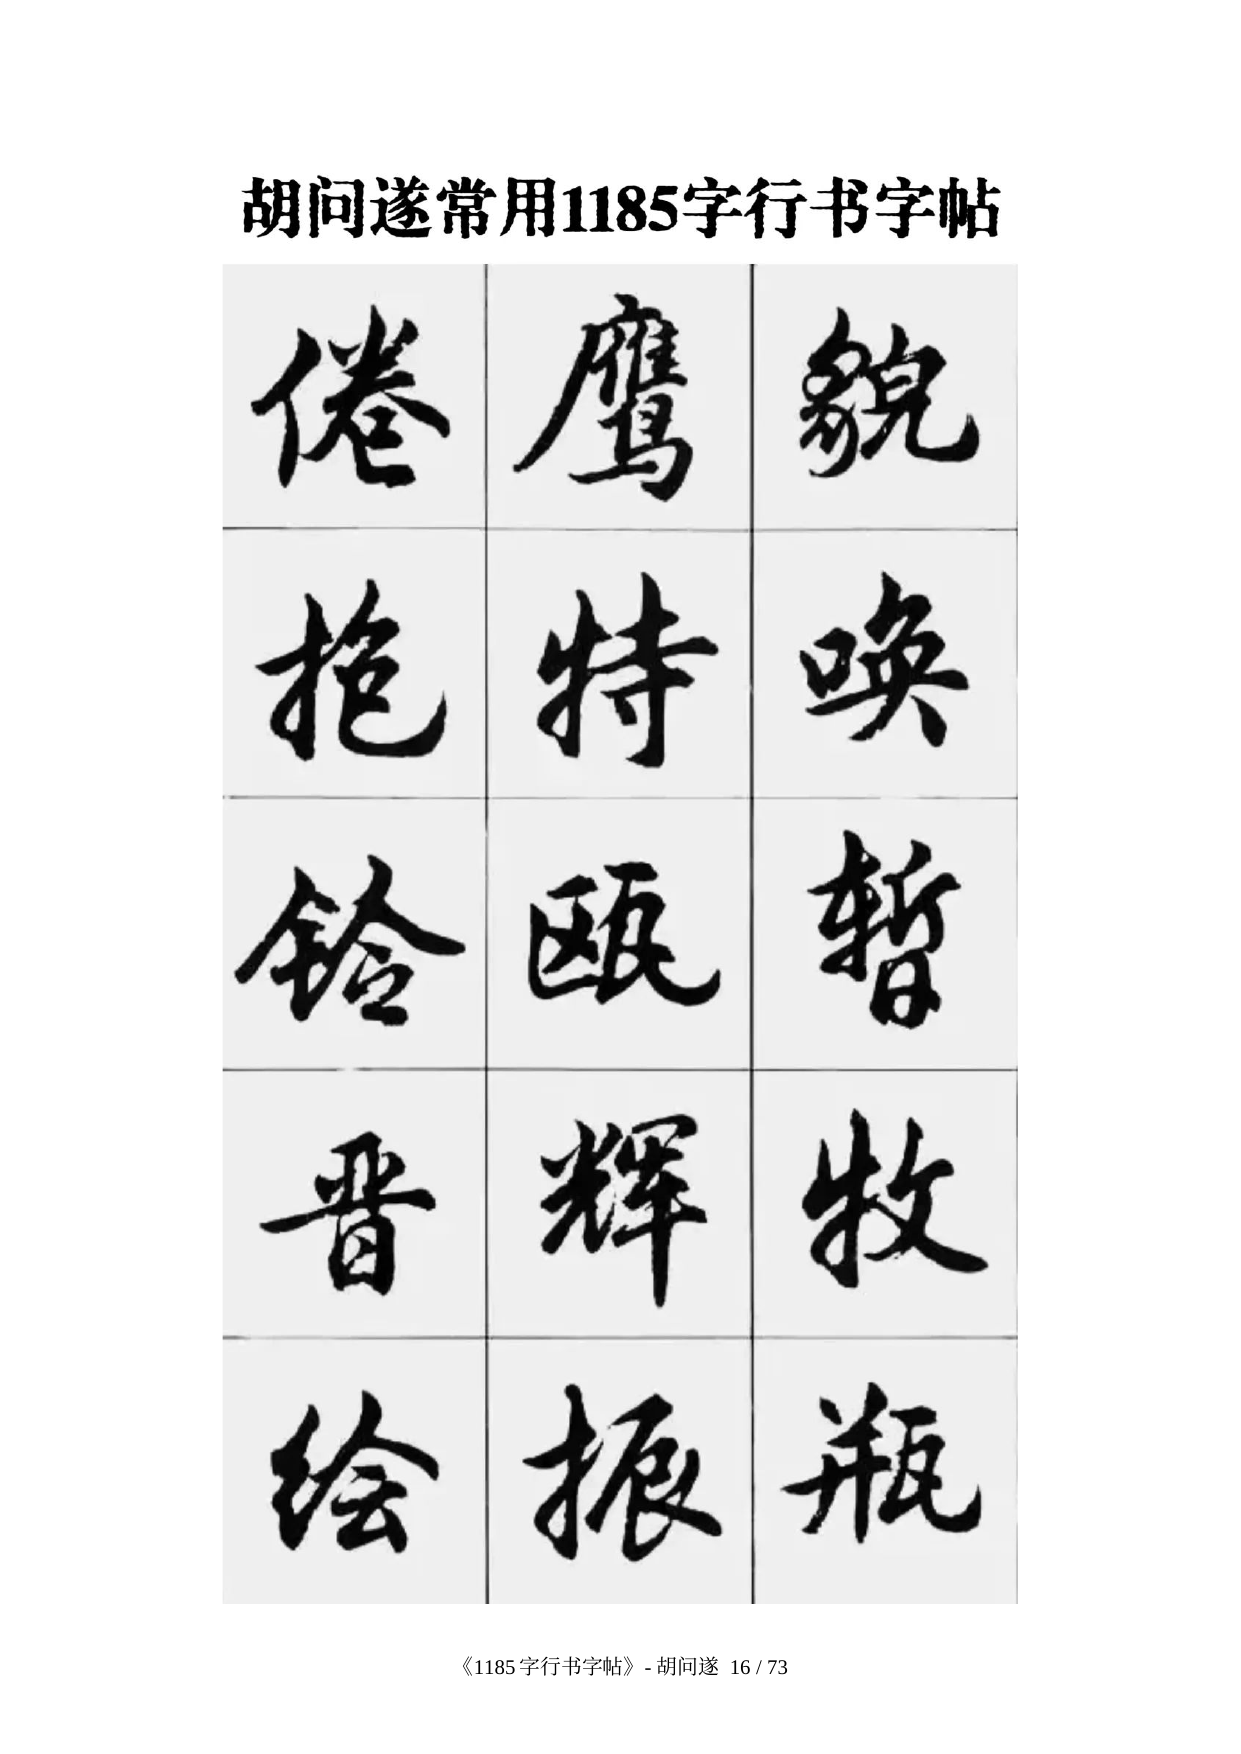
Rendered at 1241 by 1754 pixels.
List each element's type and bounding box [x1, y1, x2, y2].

picture [222, 150, 1018, 1604]
